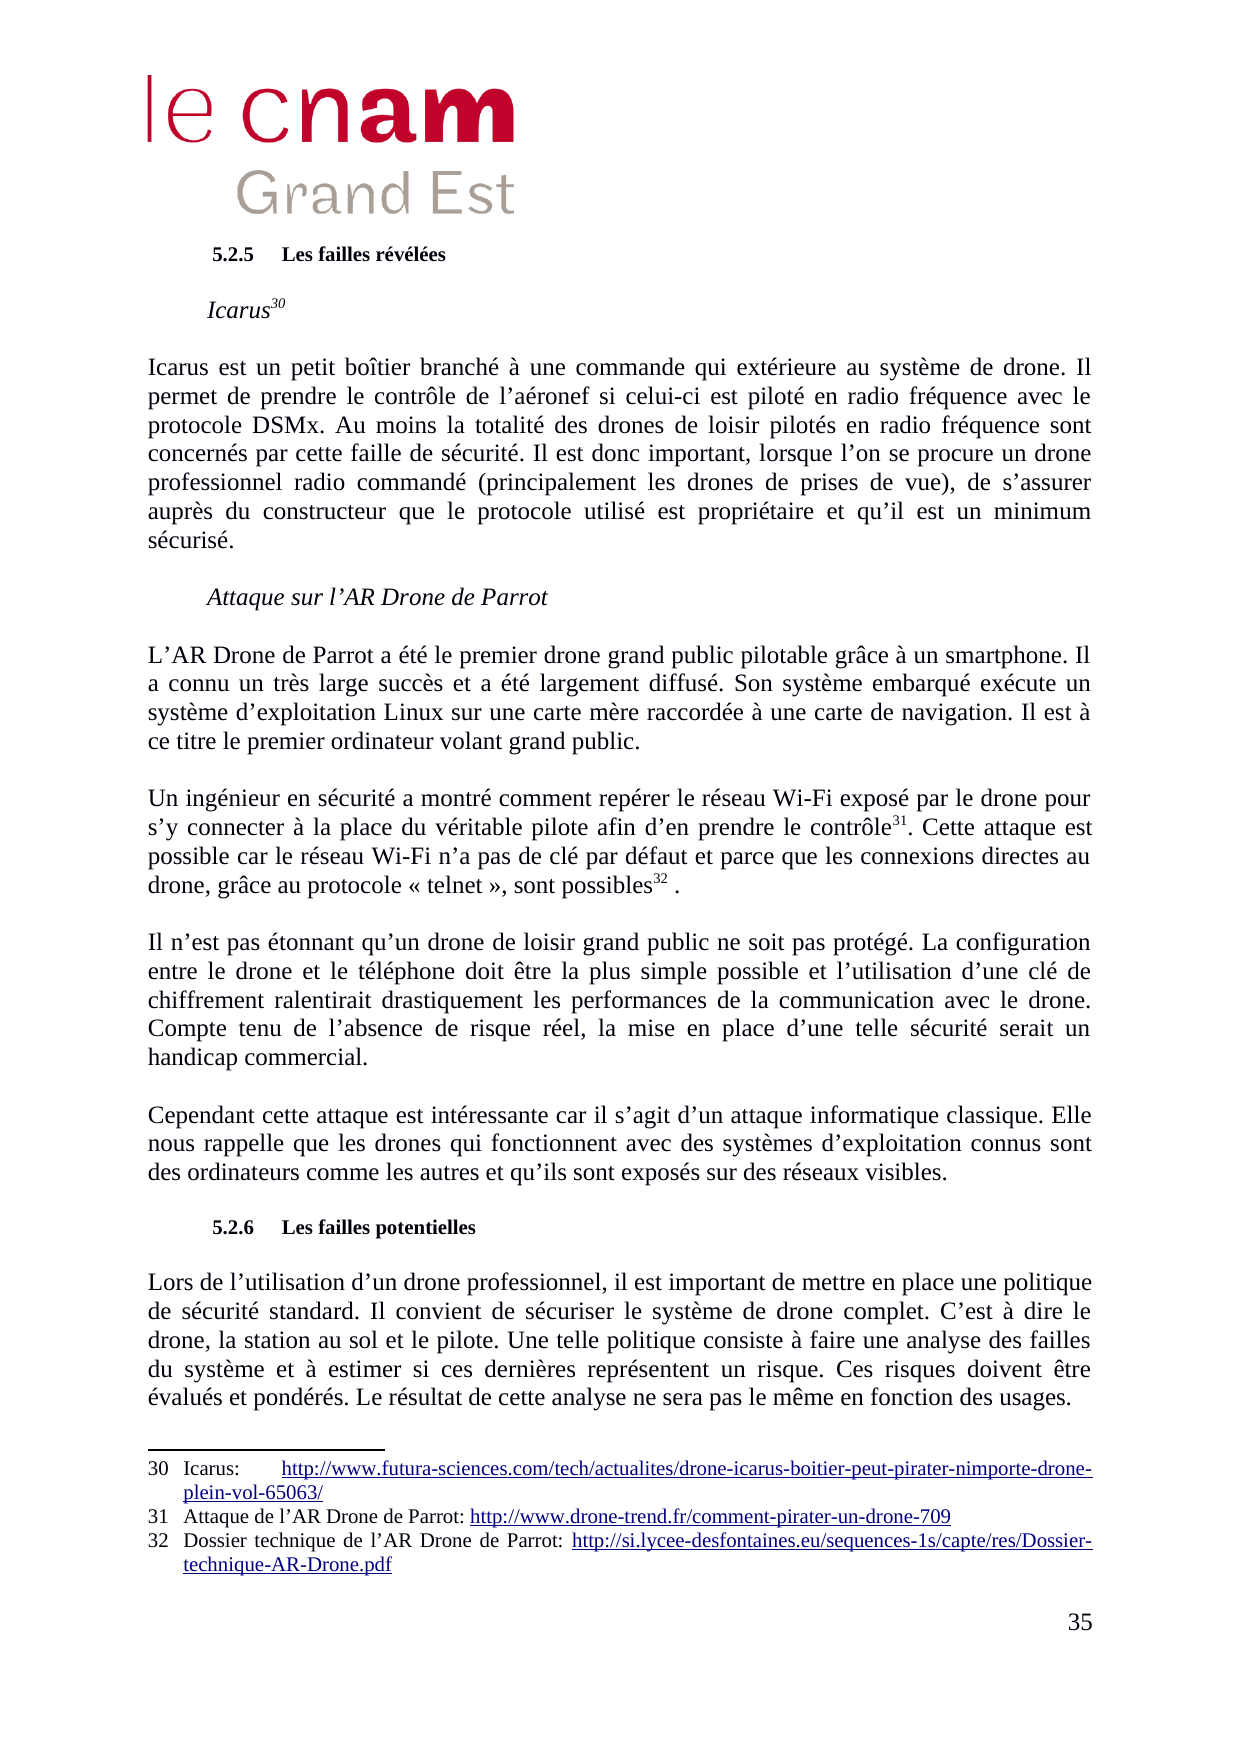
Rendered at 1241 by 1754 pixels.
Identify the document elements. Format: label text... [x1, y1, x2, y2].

text Lors de l’utilisation d’un drone professionnel, il est important de mettre en place une politique de sécurité standard. Il convient de sécuriser le système de drone complet. C’est à dire le drone, la station au sol et le pilote. Une telle politique consiste à faire une analyse des failles du système et à estimer si ces dernières représentent un risque. Ces risques doivent être évalués et pondérés. Le résultat de cette analyse ne sera pas le même en fonction des usages. [148, 1267, 1092, 1411]
subtitle Icarus [207, 295, 1092, 323]
text Icarus est un petit boîtier branché à une commande qui extérieure au système de drone. Il permet de prendre le contrôle de l’aéronef si celui-ci est piloté en radio fréquence avec le protocole DSMx. Au moins la totalité des drones de loisir pilotés en radio fréquence sont concernés par cette faille de sécurité. Il est donc important, lorsque l’on se procure un drone professionnel radio commandé (principalement les drones de prises de vue), de s’assurer auprès du constructeur que le protocole utilisé est propriétaire et qu’il est un minimum sécurisé. [148, 352, 1092, 553]
text Cependant cette attaque est intéressante car il s’agit d’un attaque informatique classique. Elle nous rappelle que les drones qui fonctionnent avec des systèmes d’exploitation connus sont des ordinateurs comme les autres et qu’ils sont exposés sur des réseaux visibles. [148, 1100, 1092, 1186]
text Un ingénieur en sécurité a montré comment repérer le réseau Wi-Fi exposé par le drone pour s’y connecter à la place du véritable pilote afin d’en prendre le contrôle. Cette attaque est possible car le réseau Wi-Fi n’a pas de clé par défaut et parce que les connexions directes au drone, grâce au protocole « telnet », sont possibles . [148, 783, 1092, 898]
text Il n’est pas étonnant qu’un drone de loisir grand public ne soit pas protégé. La configuration entre le drone et le téléphone doit être la plus simple possible et l’utilisation d’une clé de chiffrement ralentirait drastiquement les performances de la communication avec le drone. Compte tenu de l’absence de risque réel, la mise en place d’une telle sécurité serait un handicap commercial. [148, 927, 1092, 1071]
subtitle Les failles révélées [207, 242, 1092, 266]
subtitle Attaque sur l’AR Drone de Parrot [207, 582, 1092, 611]
text L’AR Drone de Parrot a été le premier drone grand public pilotable grâce à un smartphone. Il a connu un très large succès et a été largement diffusé. Son système embarqué exécute un système d’exploitation Linux sur une carte mère raccordée à une carte de navigation. Il est à ce titre le premier ordinateur volant grand public. [148, 640, 1092, 755]
subtitle Les failles potentielles [207, 1215, 1092, 1239]
picture [147, 75, 514, 214]
